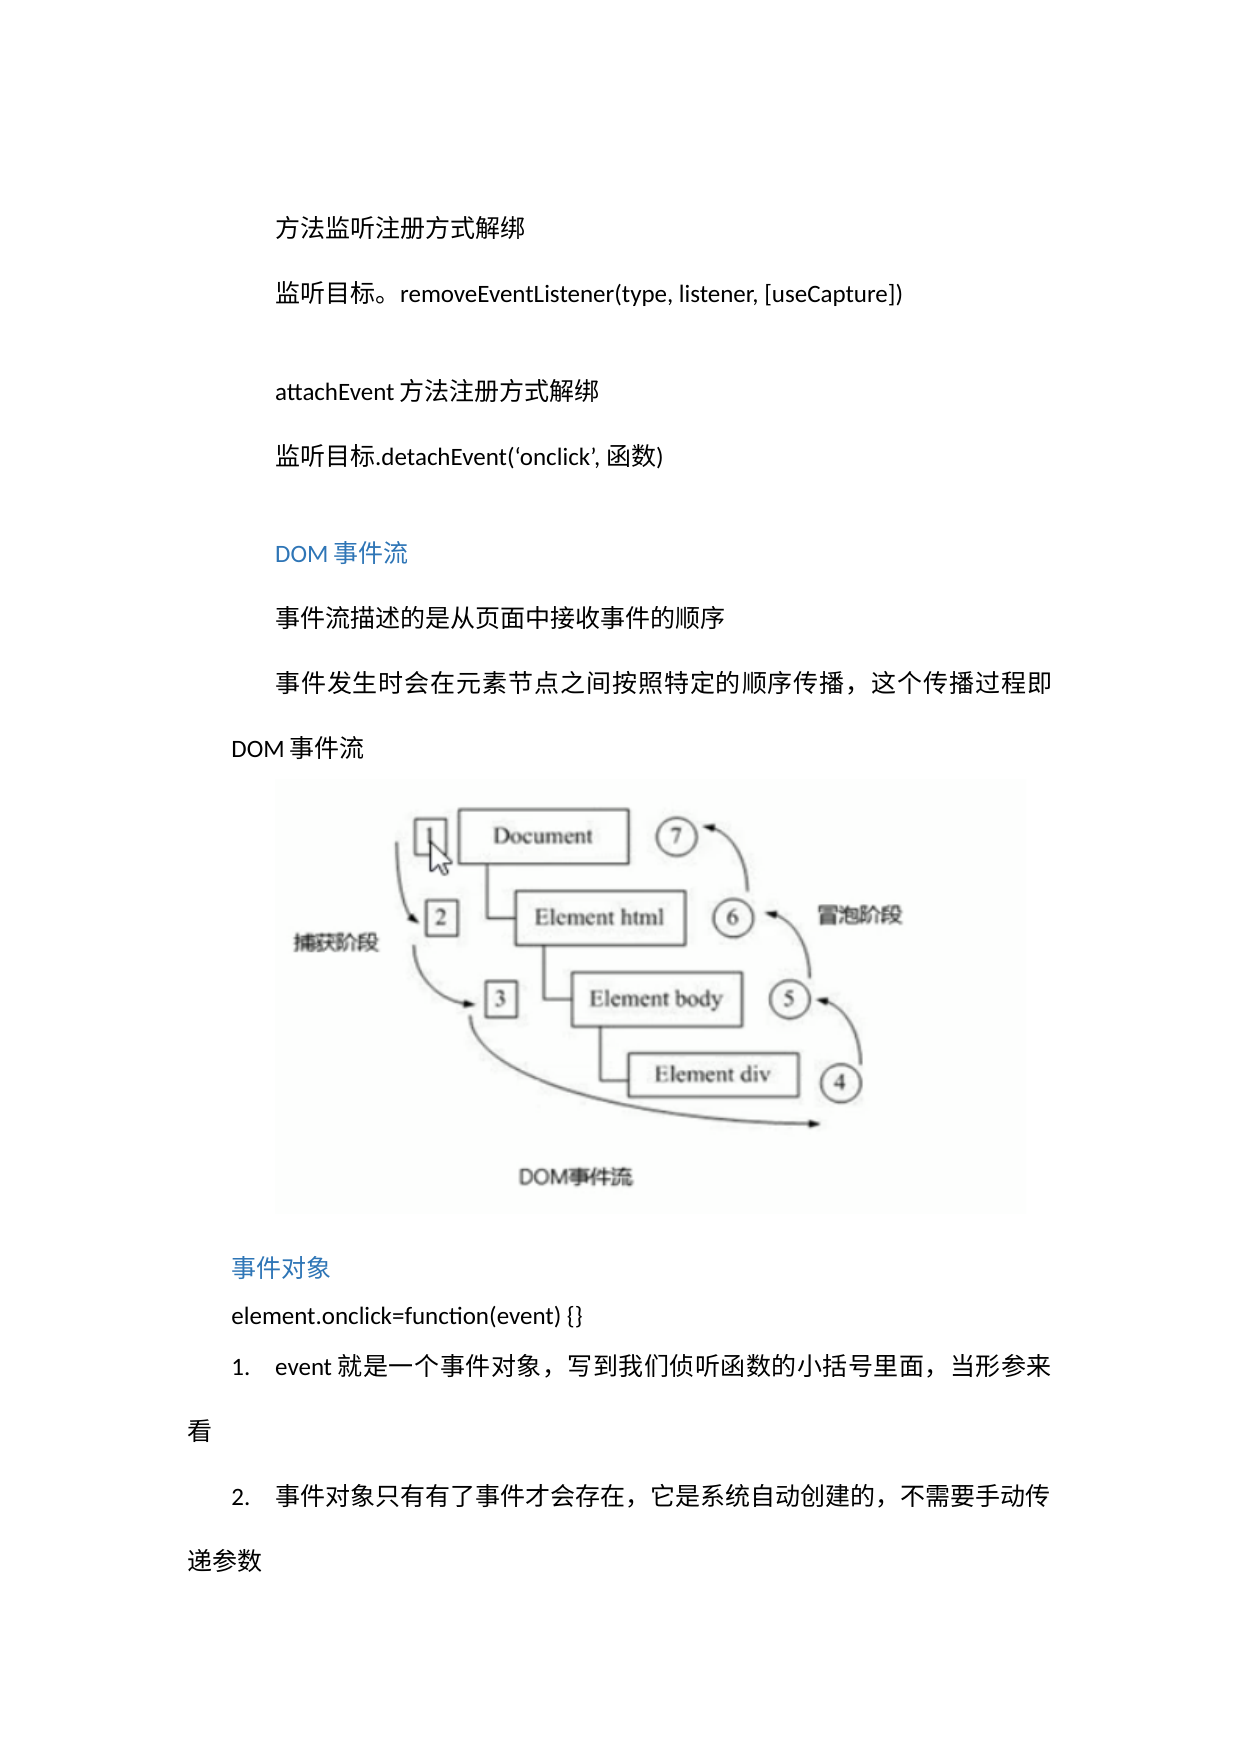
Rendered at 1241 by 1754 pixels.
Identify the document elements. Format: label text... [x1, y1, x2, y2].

picture [275, 779, 1027, 1214]
list 事件流描述的是从页面中接收事件的顺序 [231, 584, 1053, 649]
list 监听目标。removeEventListener(type, listener, [useCapture]) [231, 259, 1053, 324]
list DOM事件流 [231, 519, 1053, 584]
list 事件对象只有有了事件才会存在，它是系统自动创建的，不需要手动传递参数 [187, 1462, 1053, 1592]
list 方法监听注册方式解绑 [231, 194, 1053, 259]
list element.onclick=function(event) {} [187, 1299, 1053, 1332]
list 事件发生时会在元素节点之间按照特定的顺序传播，这个传播过程即DOM事件流 [231, 649, 1053, 779]
list attachEvent方法注册方式解绑 [231, 357, 1053, 422]
list 事件对象 [187, 1234, 1053, 1299]
list 监听目标.detachEvent(‘onclick’, 函数) [231, 422, 1053, 487]
list event就是一个事件对象，写到我们侦听函数的小括号里面，当形参来看 [187, 1332, 1053, 1462]
